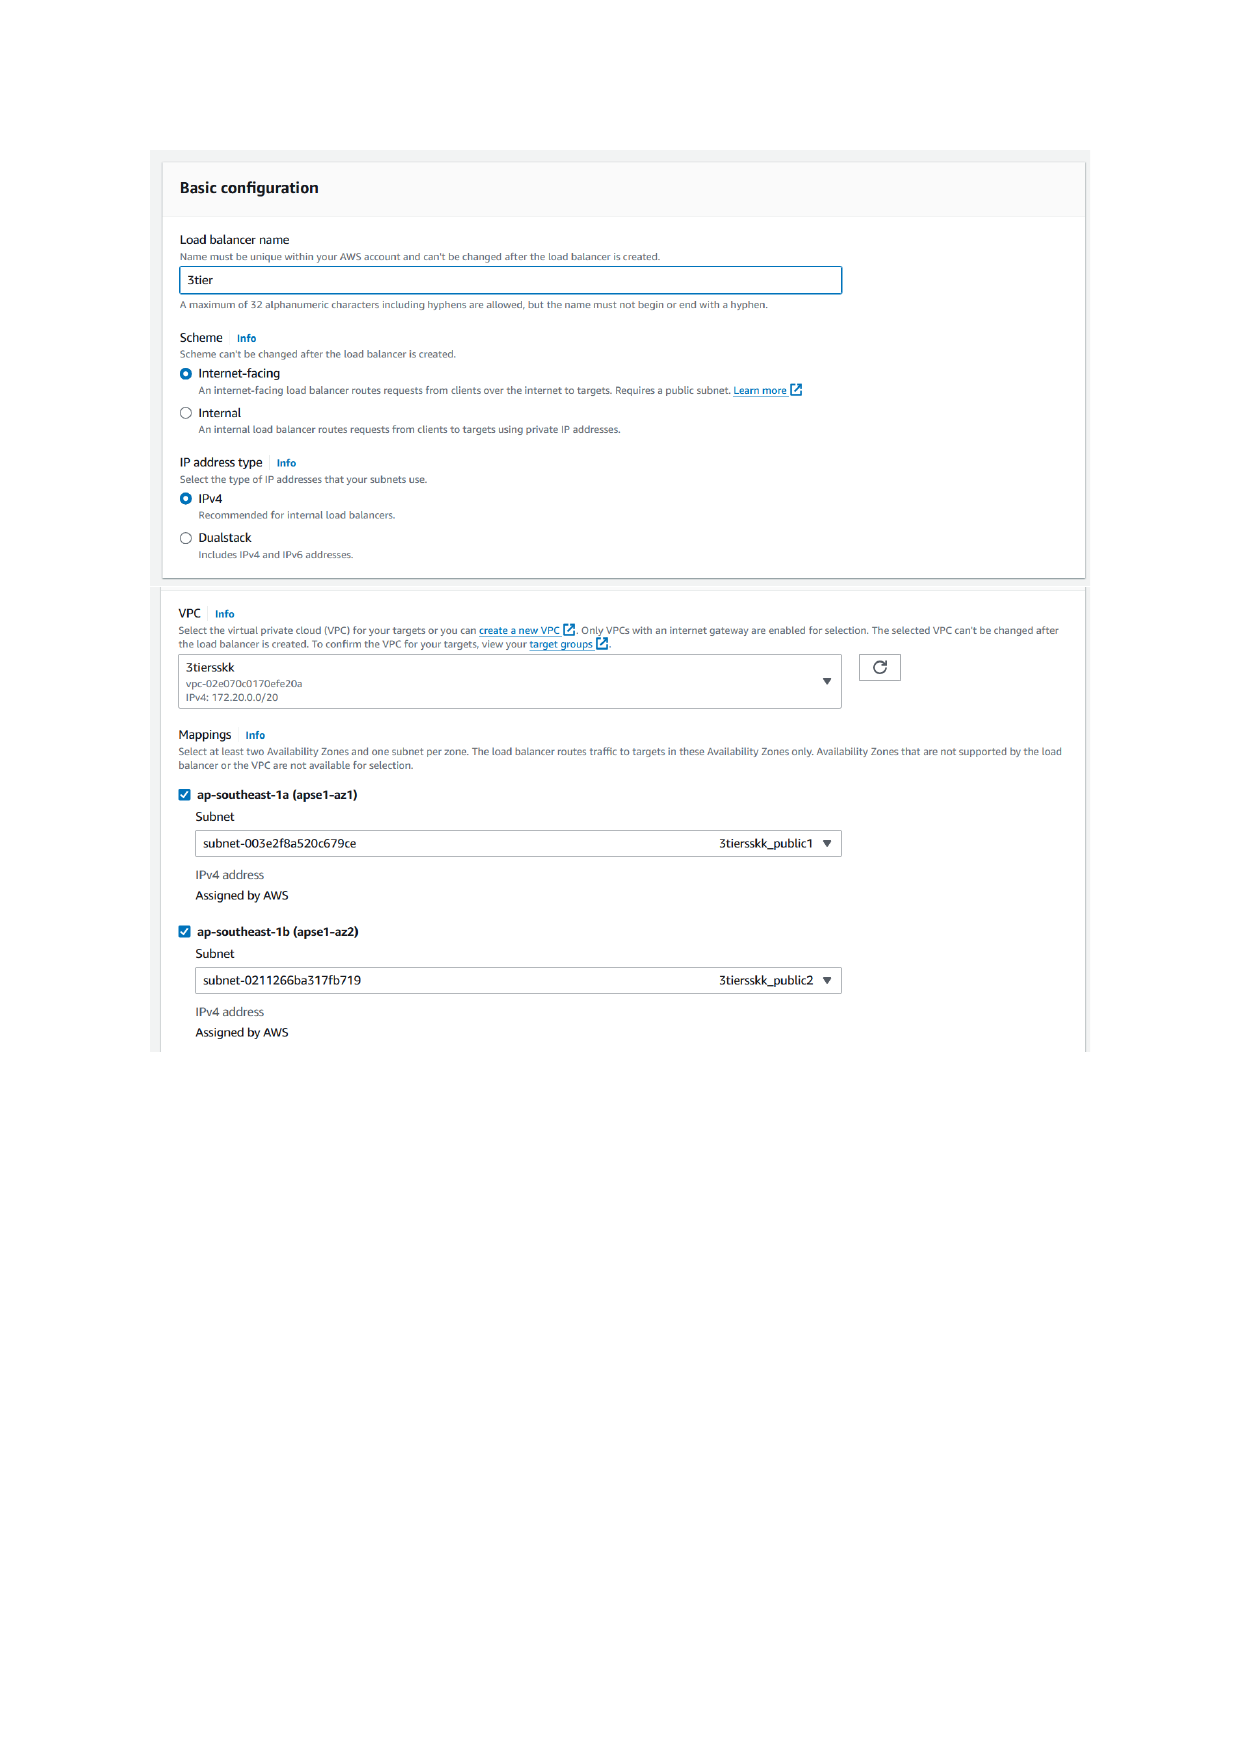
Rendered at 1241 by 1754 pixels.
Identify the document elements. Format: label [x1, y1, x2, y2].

picture [150, 587, 1091, 1052]
picture [150, 150, 1091, 586]
